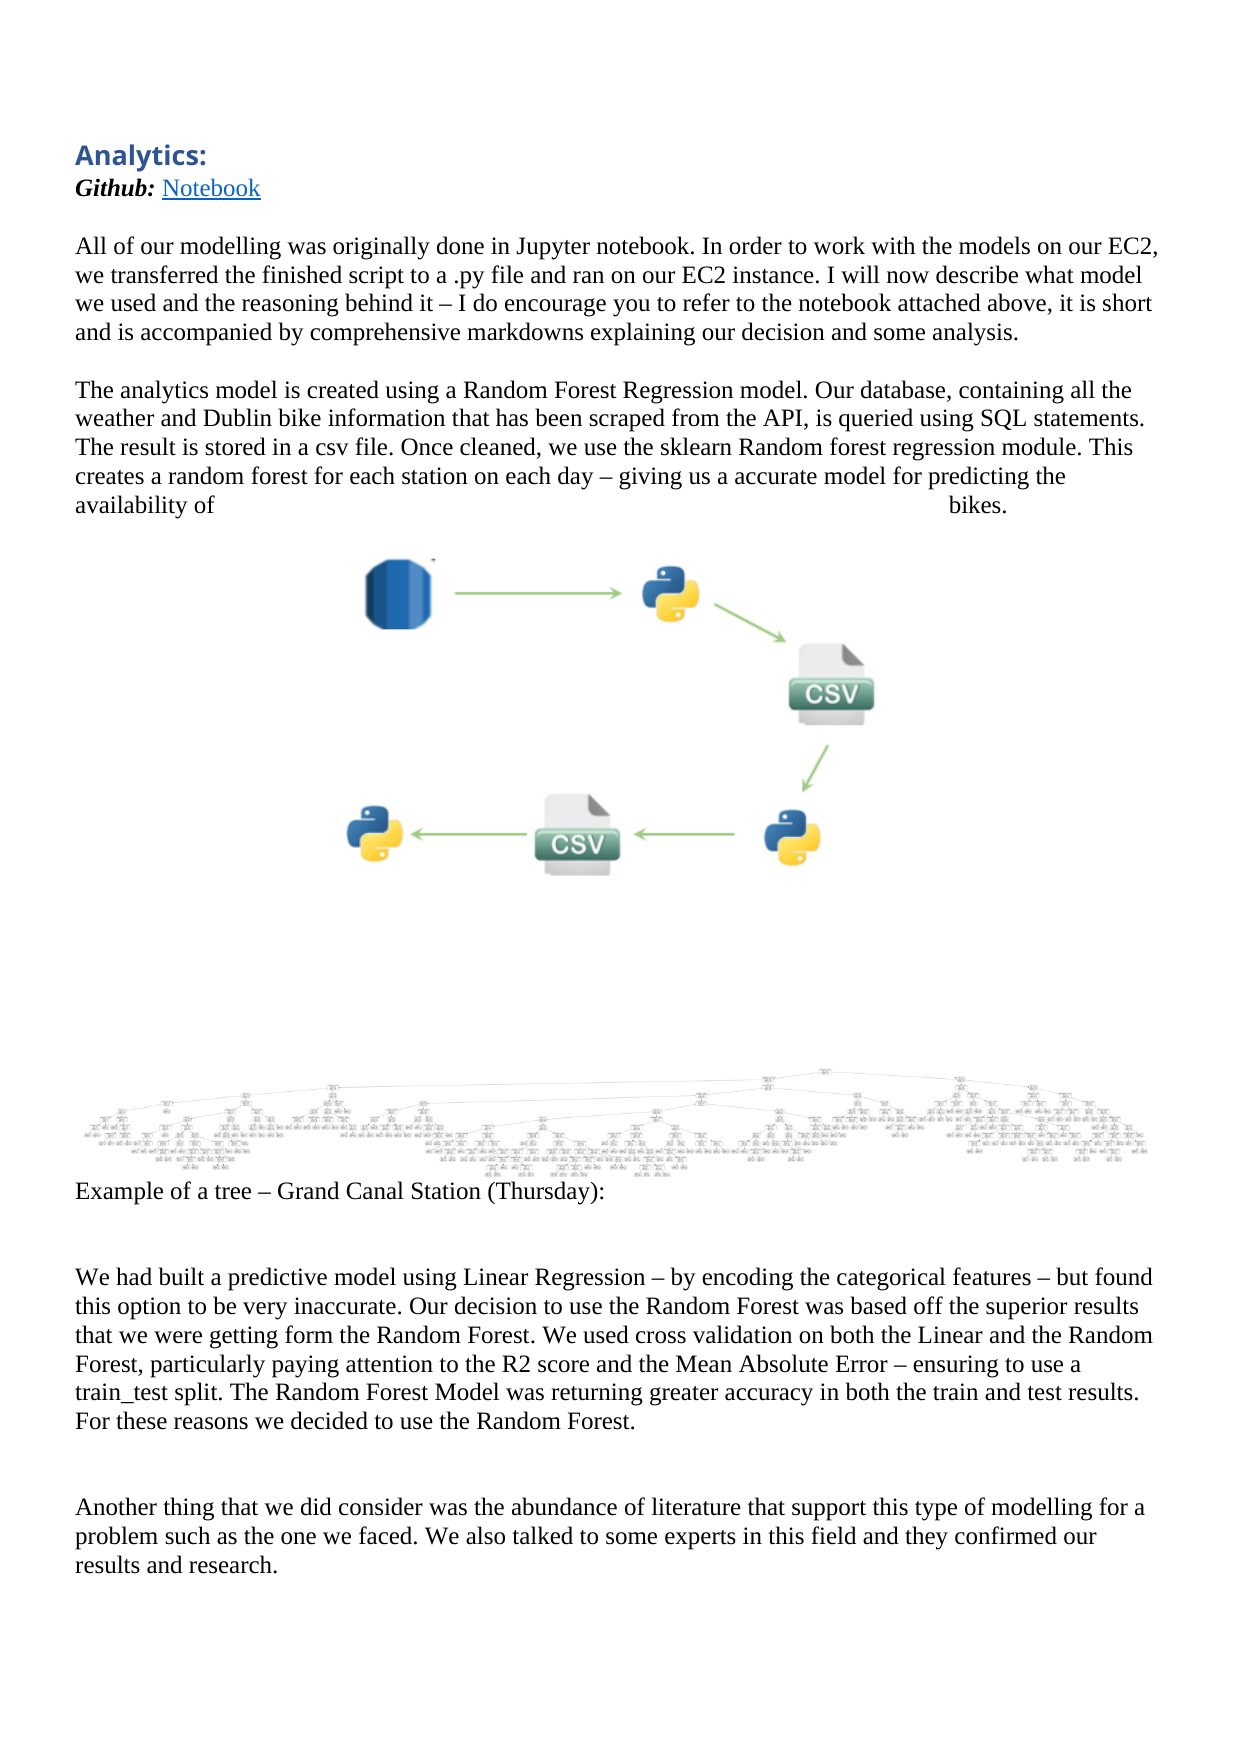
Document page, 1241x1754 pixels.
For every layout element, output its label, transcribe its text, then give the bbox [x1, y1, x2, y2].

picture [281, 511, 930, 913]
text Another thing that we did consider was the abundance of literature that support this type of modelling for a problem such as the one we faced. We also talked to some experts in this field and they confirmed our results and research. [75, 1492, 1165, 1579]
text All of our modelling was originally done in Jupyter notebook. In order to work with the models on our EC2, we transferred the finished script to a .py file and ran on our EC2 instance. I will now describe what model we used and the reasoning behind it – I do encourage you to refer to the notebook attached above, it is short and is accompanied by comprehensive markdowns explaining our decision and some analysis. [75, 231, 1165, 346]
subtitle Analytics: [75, 137, 1165, 173]
text Github: Notebook [75, 173, 1165, 202]
text The analytics model is created using a Random Forest Regression model. Our database, containing all the weather and Dublin bike information that has been scraped from the API, is queried using SQL statements. The result is stored in a csv file. Once cleaned, we use the sklearn Random forest regression module. This creates a random forest for each station on each day – giving us a accurate model for predicting the availability of bikes. [75, 375, 1165, 518]
picture [83, 1068, 1148, 1177]
text We had built a predictive model using Linear Regression – by encoding the categorical features – but found this option to be very inaccurate. Our decision to use the Random Forest was based off the superior results that we were getting form the Random Forest. We used cross validation on both the Linear and the Random Forest, particularly paying attention to the R2 score and the Mean Absolute Error – ensuring to use a train_test split. The Random Forest Model was returning greater accuracy in both the train and test results. For these reasons we decided to use the Random Forest. [75, 1262, 1165, 1435]
